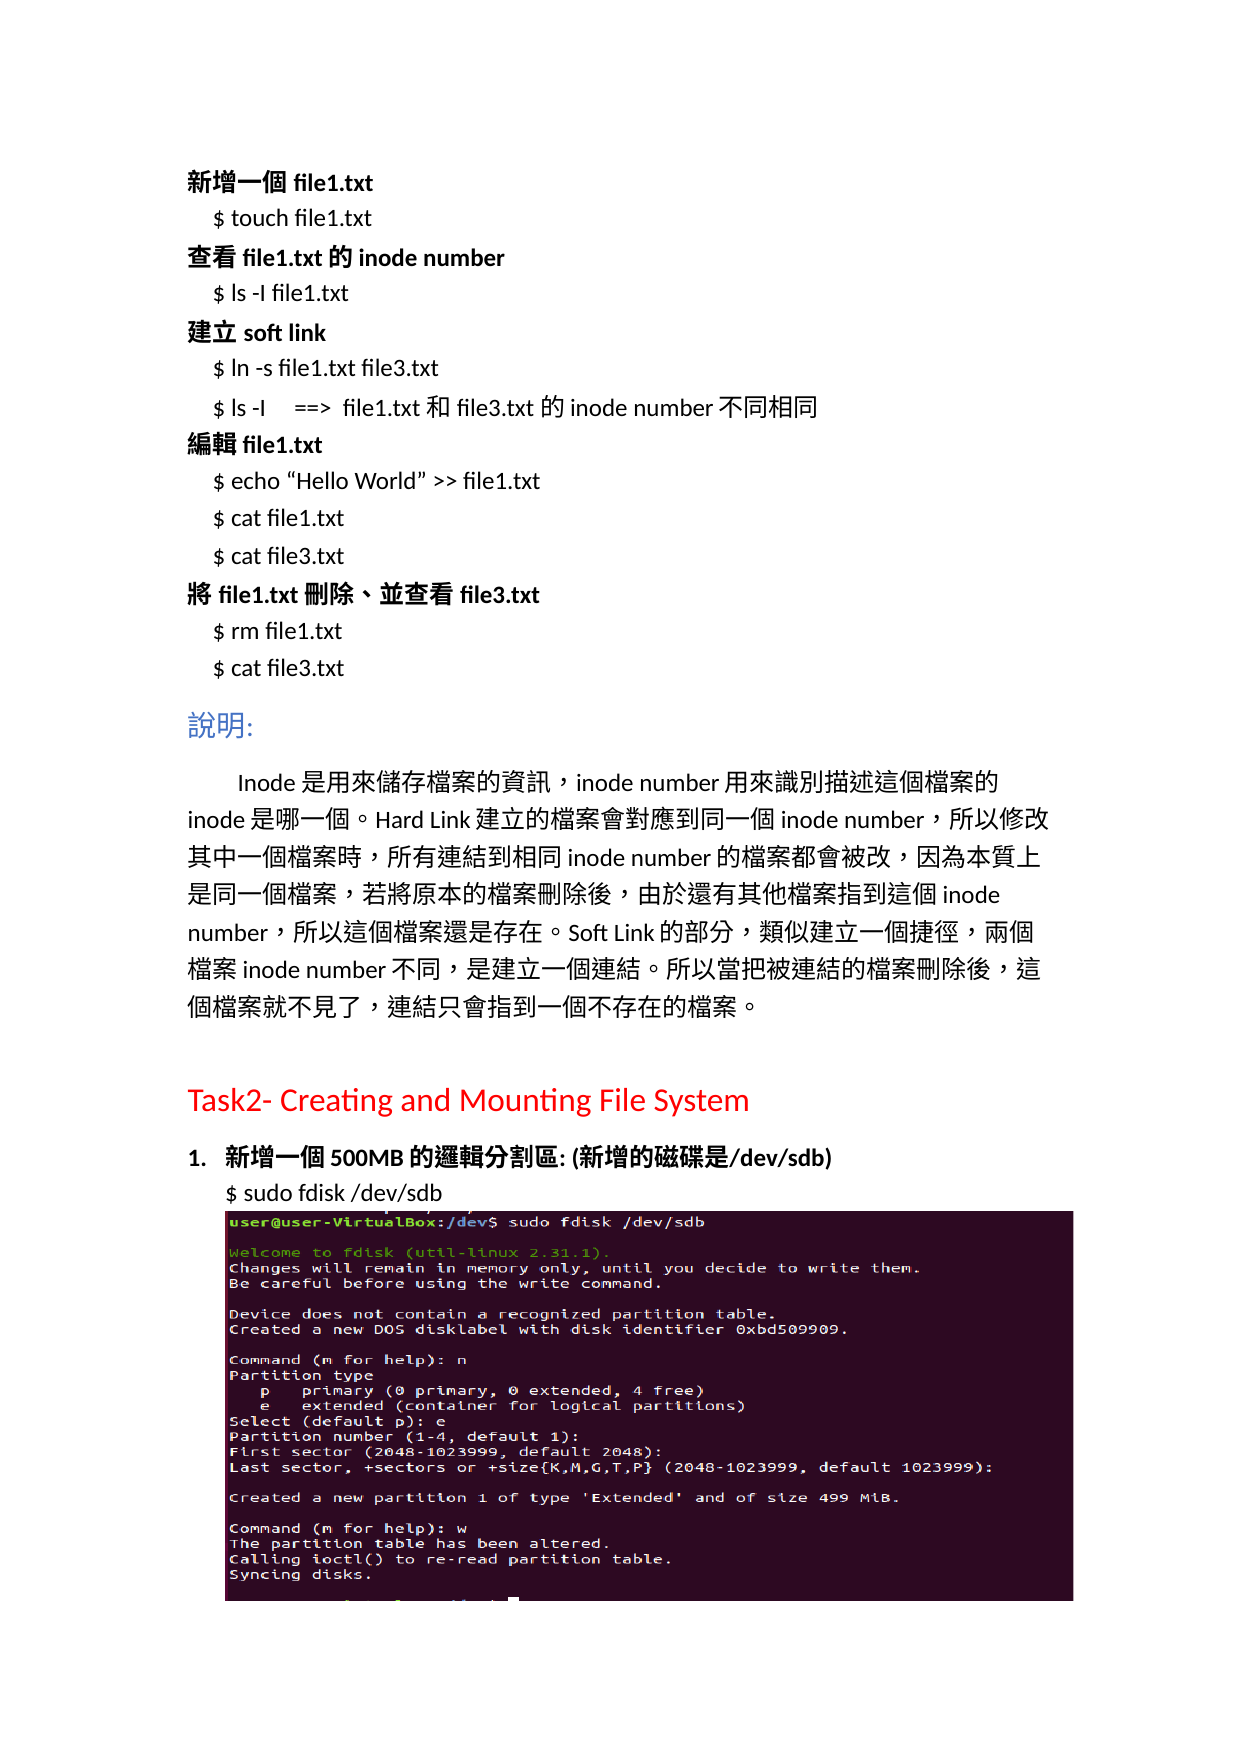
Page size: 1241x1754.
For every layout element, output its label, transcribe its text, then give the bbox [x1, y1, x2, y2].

text Task2- Creating and Mounting File System [187, 1062, 1053, 1137]
list 新增一個500MB的邏輯分割區: (新增的磁碟是/dev/sdb) [187, 1137, 1053, 1174]
text 將 file1.txt 刪除、並查看 file3.txt [187, 574, 1053, 612]
text $ cat file3.txt [187, 537, 1053, 574]
picture [225, 1211, 1074, 1601]
text $ cat file1.txt [187, 499, 1053, 537]
text 新增一個 file1.txt [187, 162, 1053, 199]
text Inode是用來儲存檔案的資訊，inode number用來識別描述這個檔案的inode是哪一個。Hard Link建立的檔案會對應到同一個inode number，所以修改其中一個檔案時，所有連結到相同inode number的檔案都會被改，因為本質上是同一個檔案，若將原本的檔案刪除後，由於還有其他檔案指到這個inode number，所以這個檔案還是存在。Soft Link的部分，類似建立一個捷徑，兩個檔案inode number不同，是建立一個連結。所以當把被連結的檔案刪除後，這個檔案就不見了，連結只會指到一個不存在的檔案。 [187, 762, 1053, 1024]
text $ rm file1.txt [187, 612, 1053, 649]
text $ sudo fdisk /dev/sdb [187, 1174, 1053, 1212]
text 建立 soft link [187, 312, 1053, 349]
text $ cat file3.txt [187, 649, 1053, 687]
text $ ls -I file1.txt [187, 274, 1053, 312]
text 編輯file1.txt [187, 424, 1053, 462]
text $ ln -s file1.txt file3.txt [187, 349, 1053, 387]
text $ echo “Hello World” >> file1.txt [187, 462, 1053, 499]
text 說明: [187, 687, 1053, 762]
text 查看file1.txt 的inode number [187, 237, 1053, 274]
text $ ls -I ==> file1.txt 和 file3.txt 的inode number不同相同 [187, 387, 1053, 424]
text $ touch file1.txt [187, 199, 1053, 237]
